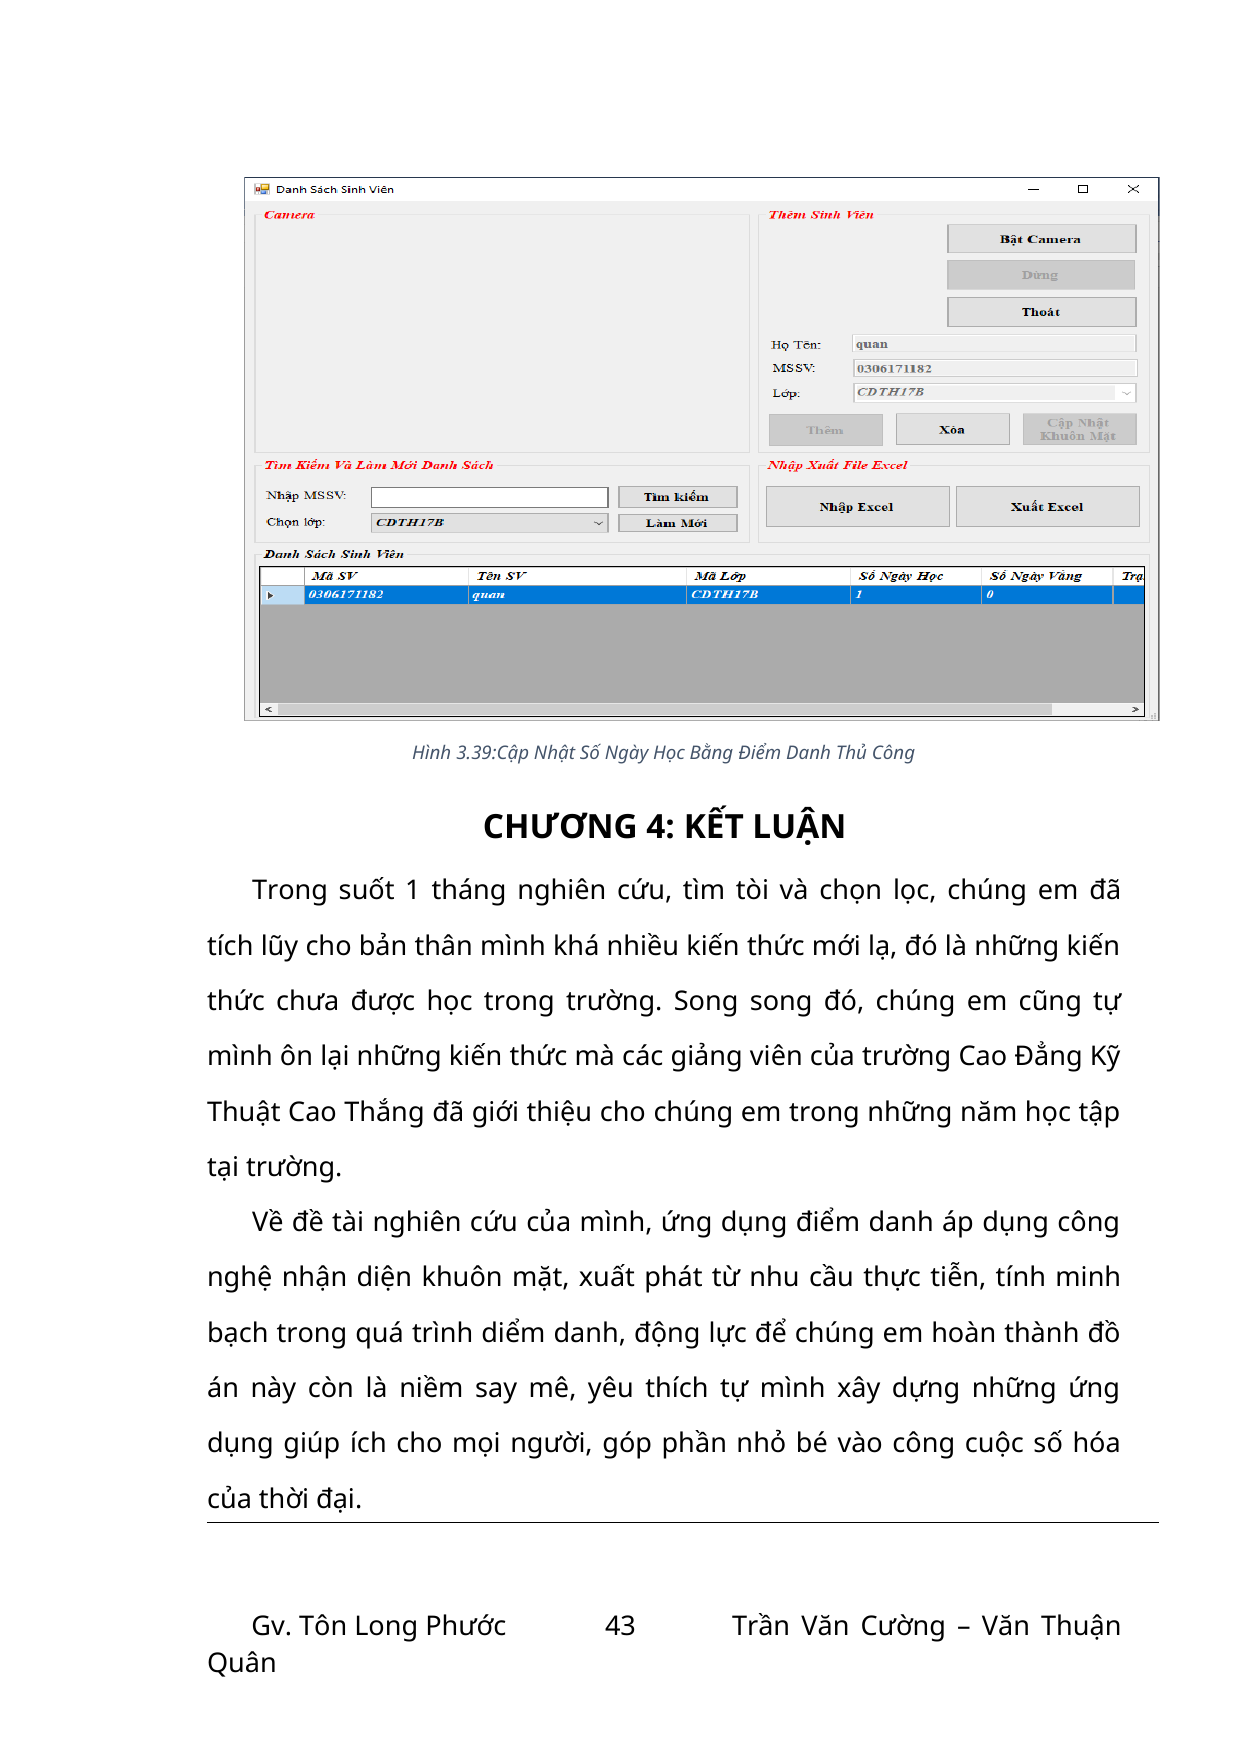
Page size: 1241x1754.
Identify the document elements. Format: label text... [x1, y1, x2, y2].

picture [244, 177, 1160, 721]
text Về đề tài nghiên cứu của mình, ứng dụng điểm danh áp dụng công nghệ nhận diện khuôn mặt, xuất phát từ nhu cầu thực tiễn, tính minh bạch trong quá trình diểm danh, động lực để chúng em hoàn thành đồ án này còn là niềm say mê, yêu thích tự mình xây dựng những ứng dụng giúp ích cho mọi người, góp phần nhỏ bé vào công cuộc số hóa của thời đại. [207, 1203, 1122, 1516]
text Trong suốt 1 tháng nghiên cứu, tìm tòi và chọn lọc, chúng em đã tích lũy cho bản thân mình khá nhiều kiến thức mới lạ, đó là những kiến thức chưa được học trong trường. Song song đó, chúng em cũng tự mình ôn lại những kiến thức mà các giảng viên của trường Cao Đẳng Kỹ Thuật Cao Thắng đã giới thiệu cho chúng em trong những năm học tập tại trường. [207, 871, 1122, 1184]
subtitle KẾT LUẬN [207, 803, 1122, 848]
